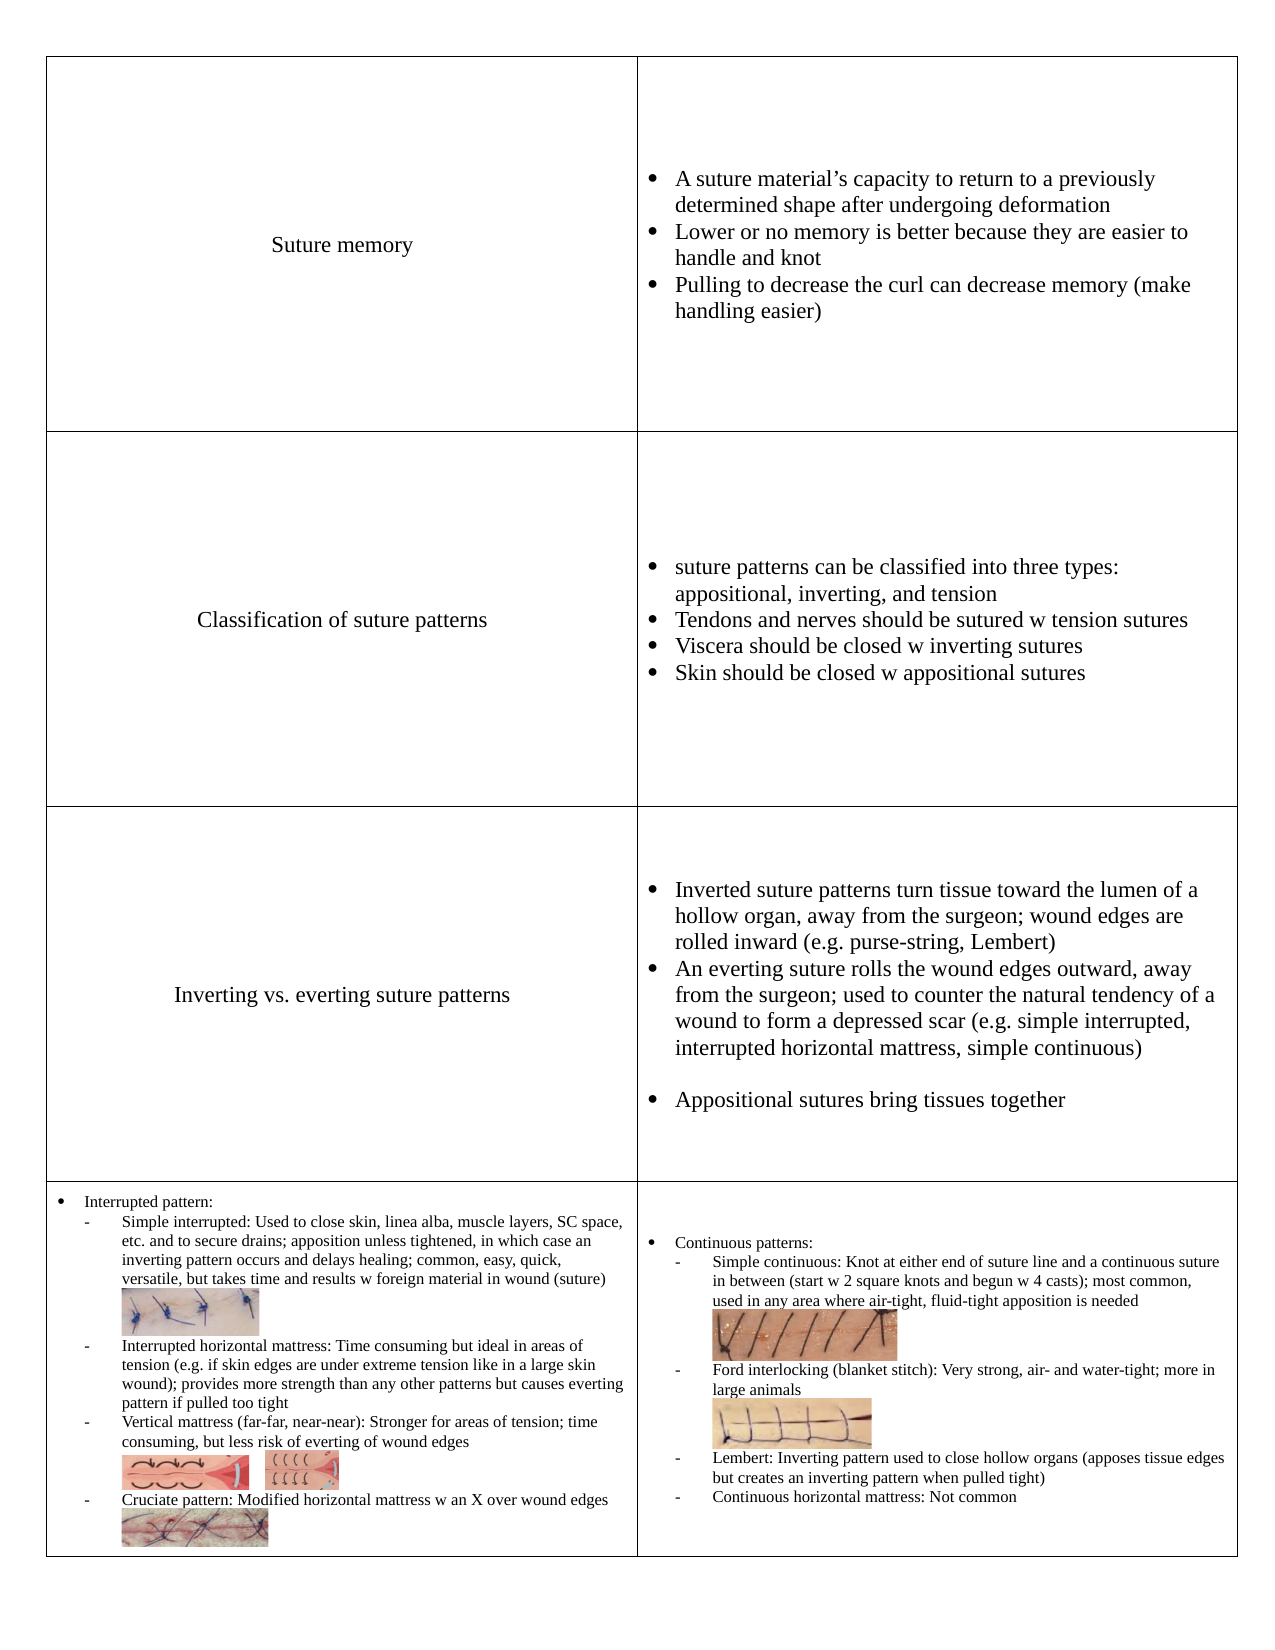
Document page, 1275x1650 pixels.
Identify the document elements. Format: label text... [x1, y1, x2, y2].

picture [121, 1455, 250, 1490]
picture [265, 1450, 339, 1490]
table_cell Classification of suture patterns [47, 432, 637, 806]
table_cell A suture material’s capacity to return to a previously determined shape after undergoing deformation Lower or no memory is better because they are easier to handle and knot Pulling to decrease the curl can decrease memory (make handling easier) [638, 57, 1237, 431]
table_cell Interrupted pattern: Simple interrupted: Used to close skin, linea alba, muscle layers, SC space, etc. and to secure drains; apposition unless tightened, in which case an inverting pattern occurs and delays healing; common, easy, quick, versatile, but takes time and results w foreign material in wound (suture) Interrupted horizontal mattress: Time consuming but ideal in areas of tension (e.g. if skin edges are under extreme tension like in a large skin wound); provides more strength than any other patterns but causes everting pattern if pulled too tight Vertical mattress (far-far, near-near): Stronger for areas of tension; time consuming, but less risk of everting of wound edges Cruciate pattern: Modified horizontal mattress w an X over wound edges [47, 1182, 637, 1556]
table_cell Continuous patterns: Simple continuous: Knot at either end of suture line and a continuous suture in between (start w 2 square knots and begun w 4 casts); most common, used in any area where air-tight, fluid-tight apposition is needed Ford interlocking (blanket stitch): Very strong, air- and water-tight; more in large animals Lembert: Inverting pattern used to close hollow organs (apposes tissue edges but creates an inverting pattern when pulled tight) Continuous horizontal mattress: Not common [638, 1182, 1237, 1556]
table_cell Suture memory [47, 57, 637, 431]
picture [121, 1508, 269, 1547]
table_cell suture patterns can be classified into three types: appositional, inverting, and tension Tendons and nerves should be sutured w tension sutures Viscera should be closed w inverting sutures Skin should be closed w appositional sutures [638, 432, 1237, 806]
table_cell Inverting vs. everting suture patterns [47, 807, 637, 1181]
table_cell Inverted suture patterns turn tissue toward the lumen of a hollow organ, away from the surgeon; wound edges are rolled inward (e.g. purse-string, Lembert) An everting suture rolls the wound edges outward, away from the surgeon; used to counter the natural tendency of a wound to form a depressed scar (e.g. simple interrupted, interrupted horizontal mattress, simple continuous) Appositional sutures bring tissues together [638, 807, 1237, 1181]
picture [712, 1398, 872, 1449]
picture [712, 1309, 898, 1361]
picture [121, 1288, 260, 1336]
